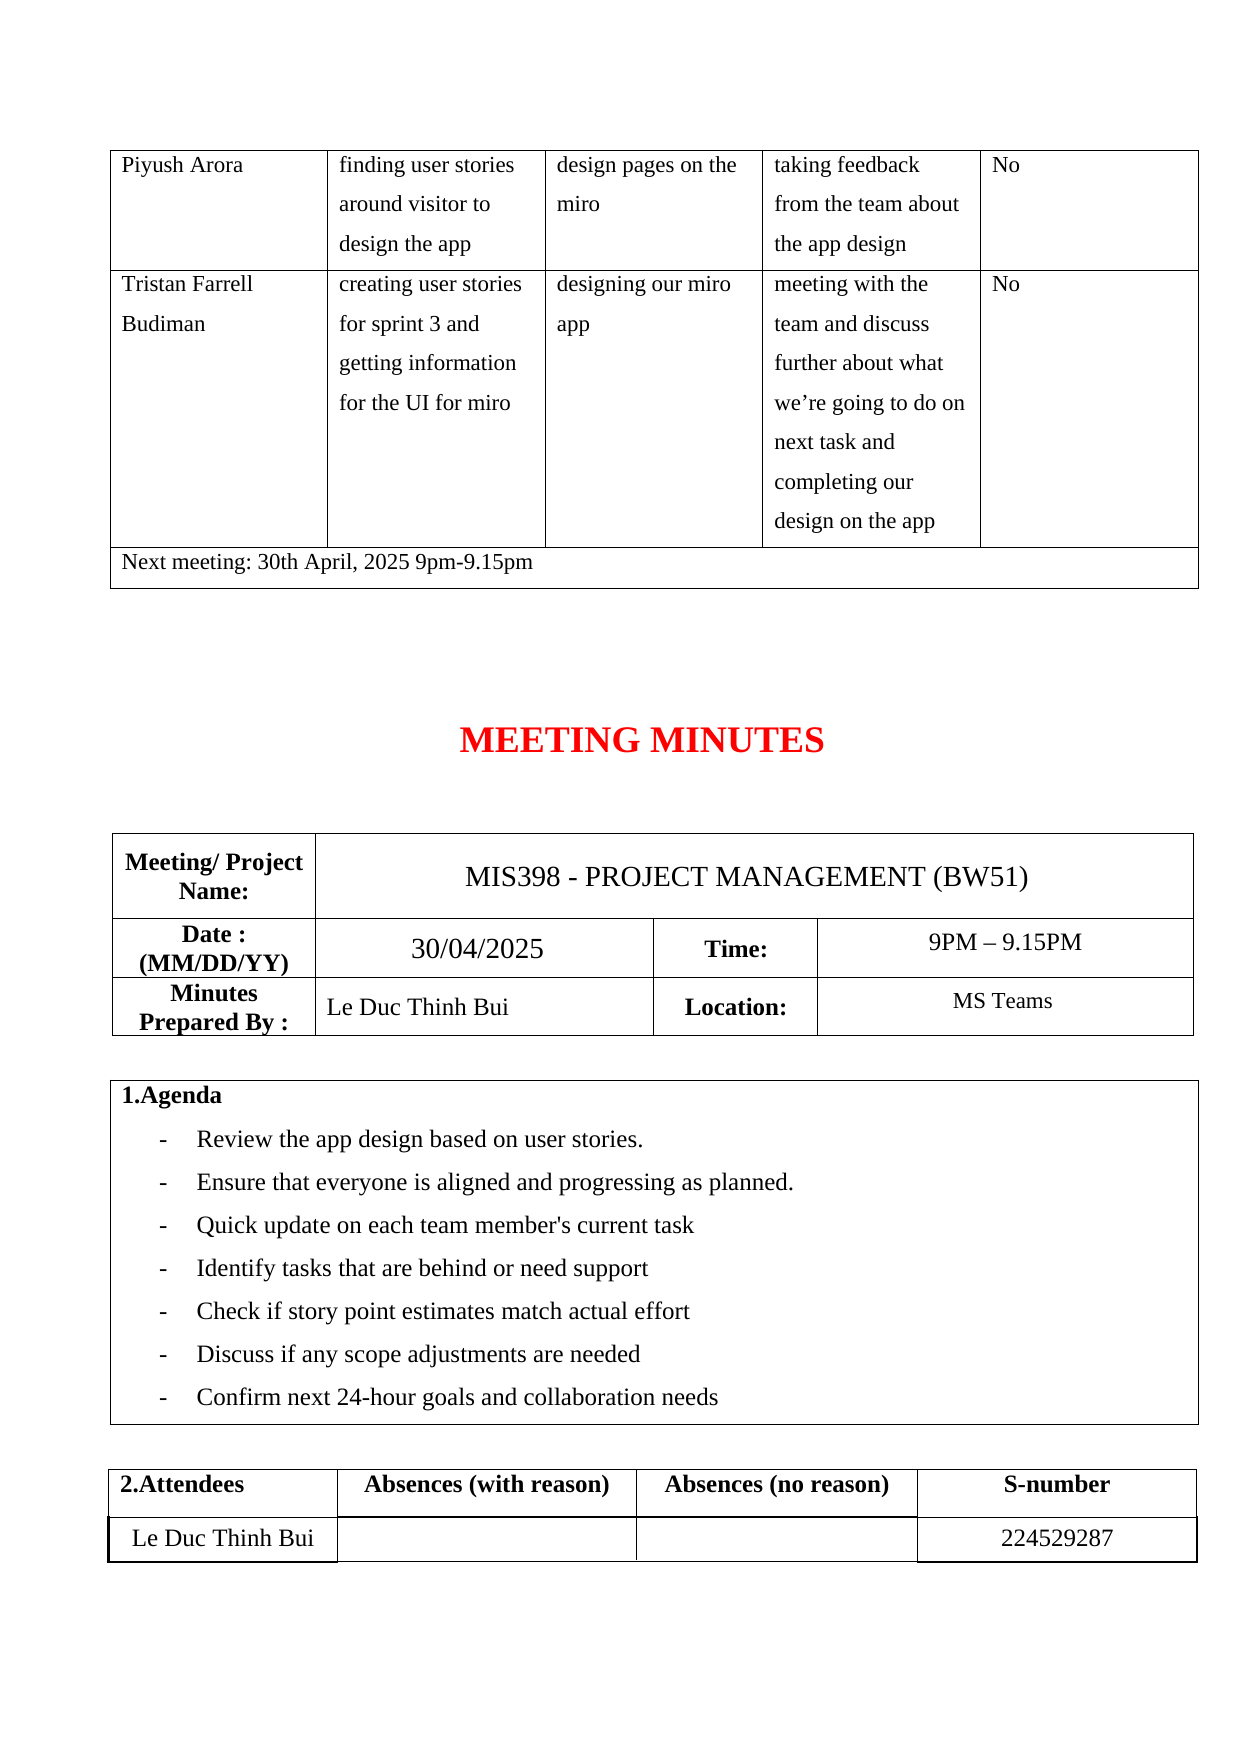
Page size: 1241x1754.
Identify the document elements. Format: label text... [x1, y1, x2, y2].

table_cell Piyush Arora [111, 151, 327, 269]
table_header 1.Agenda Review the app design based on user stories. Ensure that everyone is aligned and progressing as planned. Quick update on each team member's current task Identify tasks that are behind or need support Check if story point estimates match actual effort Discuss if any scope adjustments are needed Confirm next 24-hour goals and collaboration needs [111, 1081, 1198, 1424]
table_cell Minutes Prepared By : [113, 978, 315, 1035]
table_cell designing our miro app [546, 271, 762, 547]
table_cell Date : (MM/DD/YY) [113, 919, 315, 977]
table_cell Tristan Farrell Budiman [111, 271, 327, 547]
table_header MIS398 - PROJECT MANAGEMENT (BW51) [316, 834, 1193, 918]
table_cell No [981, 271, 1198, 547]
table_header 2.Attendees [109, 1470, 337, 1516]
table_header Absences (no reason) [637, 1470, 917, 1516]
table_cell Le Duc Thinh Bui [316, 978, 653, 1035]
table_cell 9PM – 9.15PM [818, 919, 1193, 977]
table_header Absences (with reason) [338, 1470, 636, 1516]
table_cell finding user stories around visitor to design the app [328, 151, 545, 269]
table_header Meeting/ Project Name: [113, 834, 315, 918]
table_cell meeting with the team and discuss further about what we’re going to do on next task and completing our design on the app [763, 271, 980, 547]
table_cell 30/04/2025 [316, 919, 653, 977]
table_cell Time: [654, 919, 817, 977]
table_cell Location: [654, 978, 817, 1035]
table_cell MS Teams [818, 978, 1193, 1035]
table_cell Next meeting: 30th April, 2025 9pm-9.15pm [111, 548, 1198, 587]
table_cell No [981, 151, 1198, 269]
table_cell 224529287 [918, 1518, 1196, 1561]
table_header S-number [918, 1470, 1196, 1516]
text MEETING MINUTES [375, 718, 1090, 761]
table_cell taking feedback from the team about the app design [763, 151, 980, 269]
table_cell [338, 1518, 636, 1561]
table_cell design pages on the miro [546, 151, 762, 269]
table_cell Le Duc Thinh Bui [110, 1518, 337, 1561]
table_cell creating user stories for sprint 3 and getting information for the UI for miro [328, 271, 545, 547]
table_cell [636, 1518, 917, 1561]
